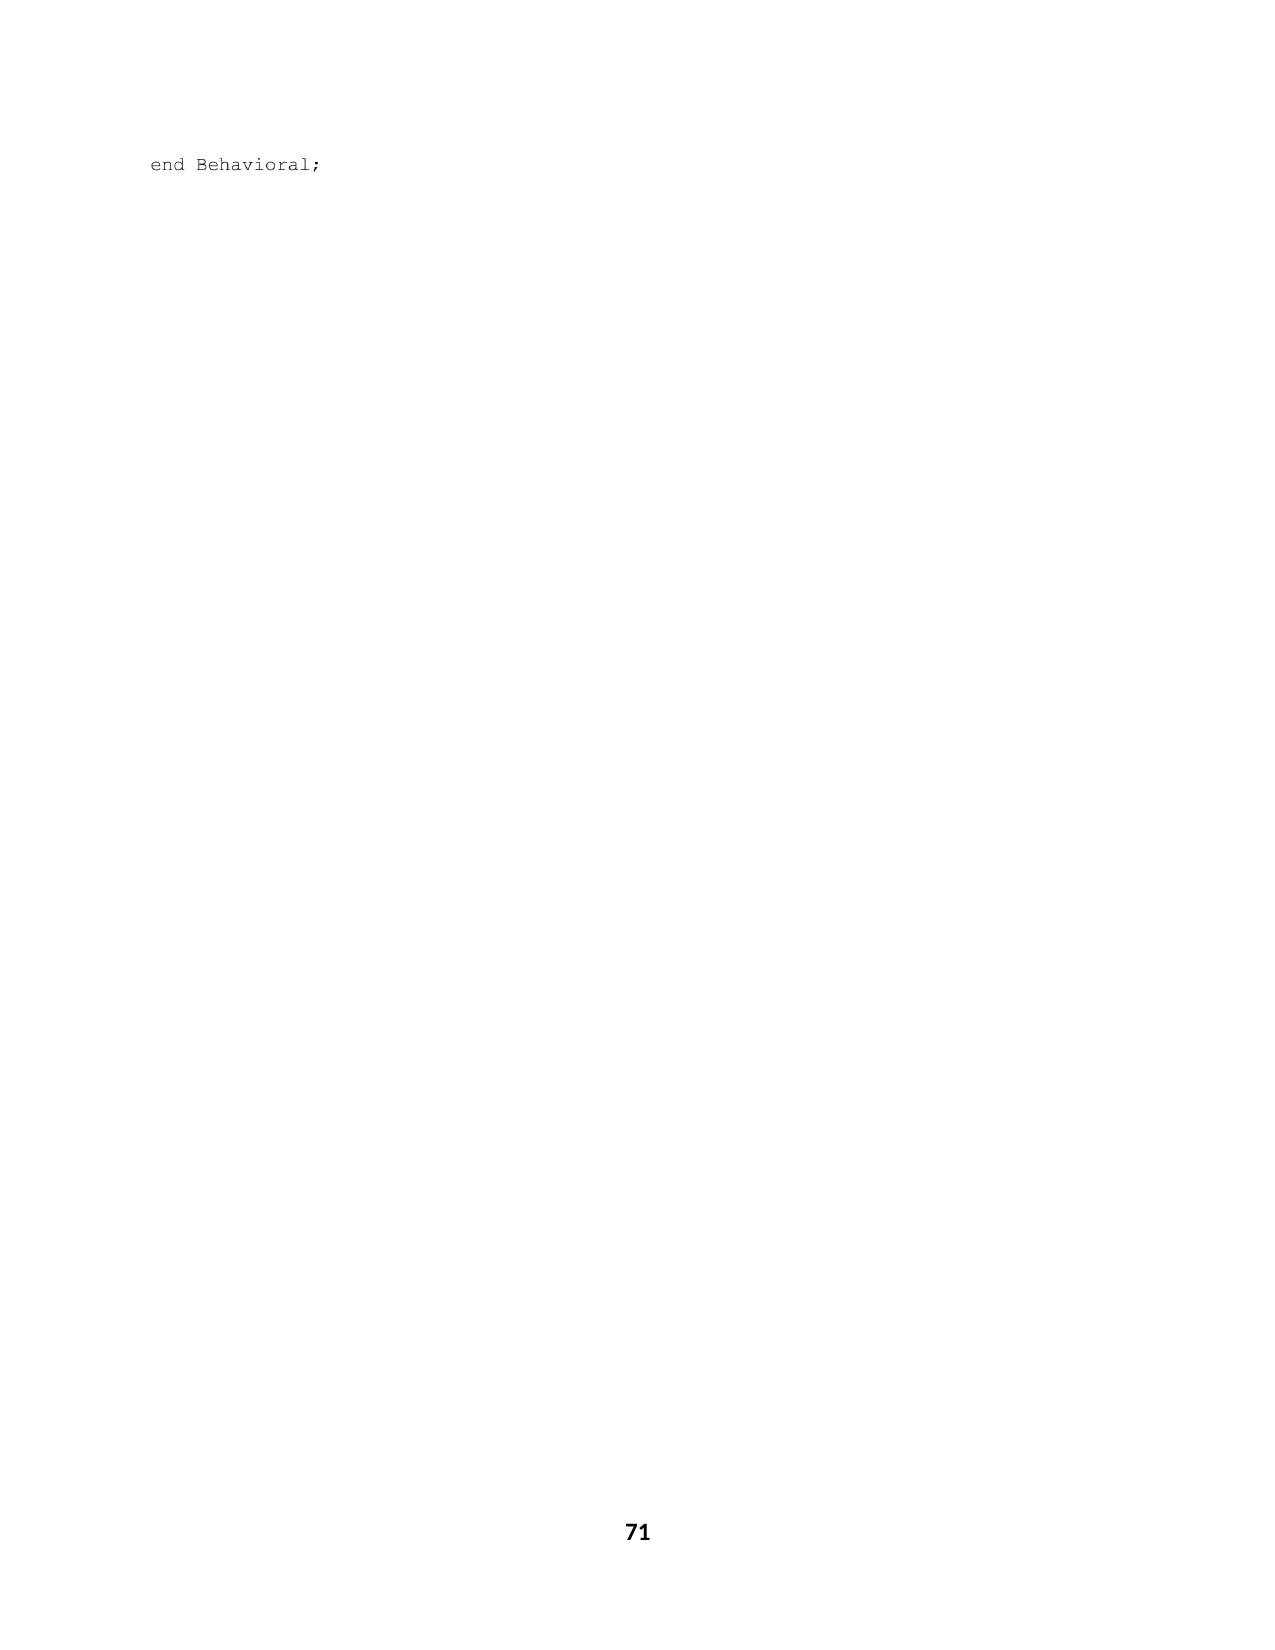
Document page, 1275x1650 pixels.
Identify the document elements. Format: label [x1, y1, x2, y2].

picture [150, 150, 1125, 1412]
